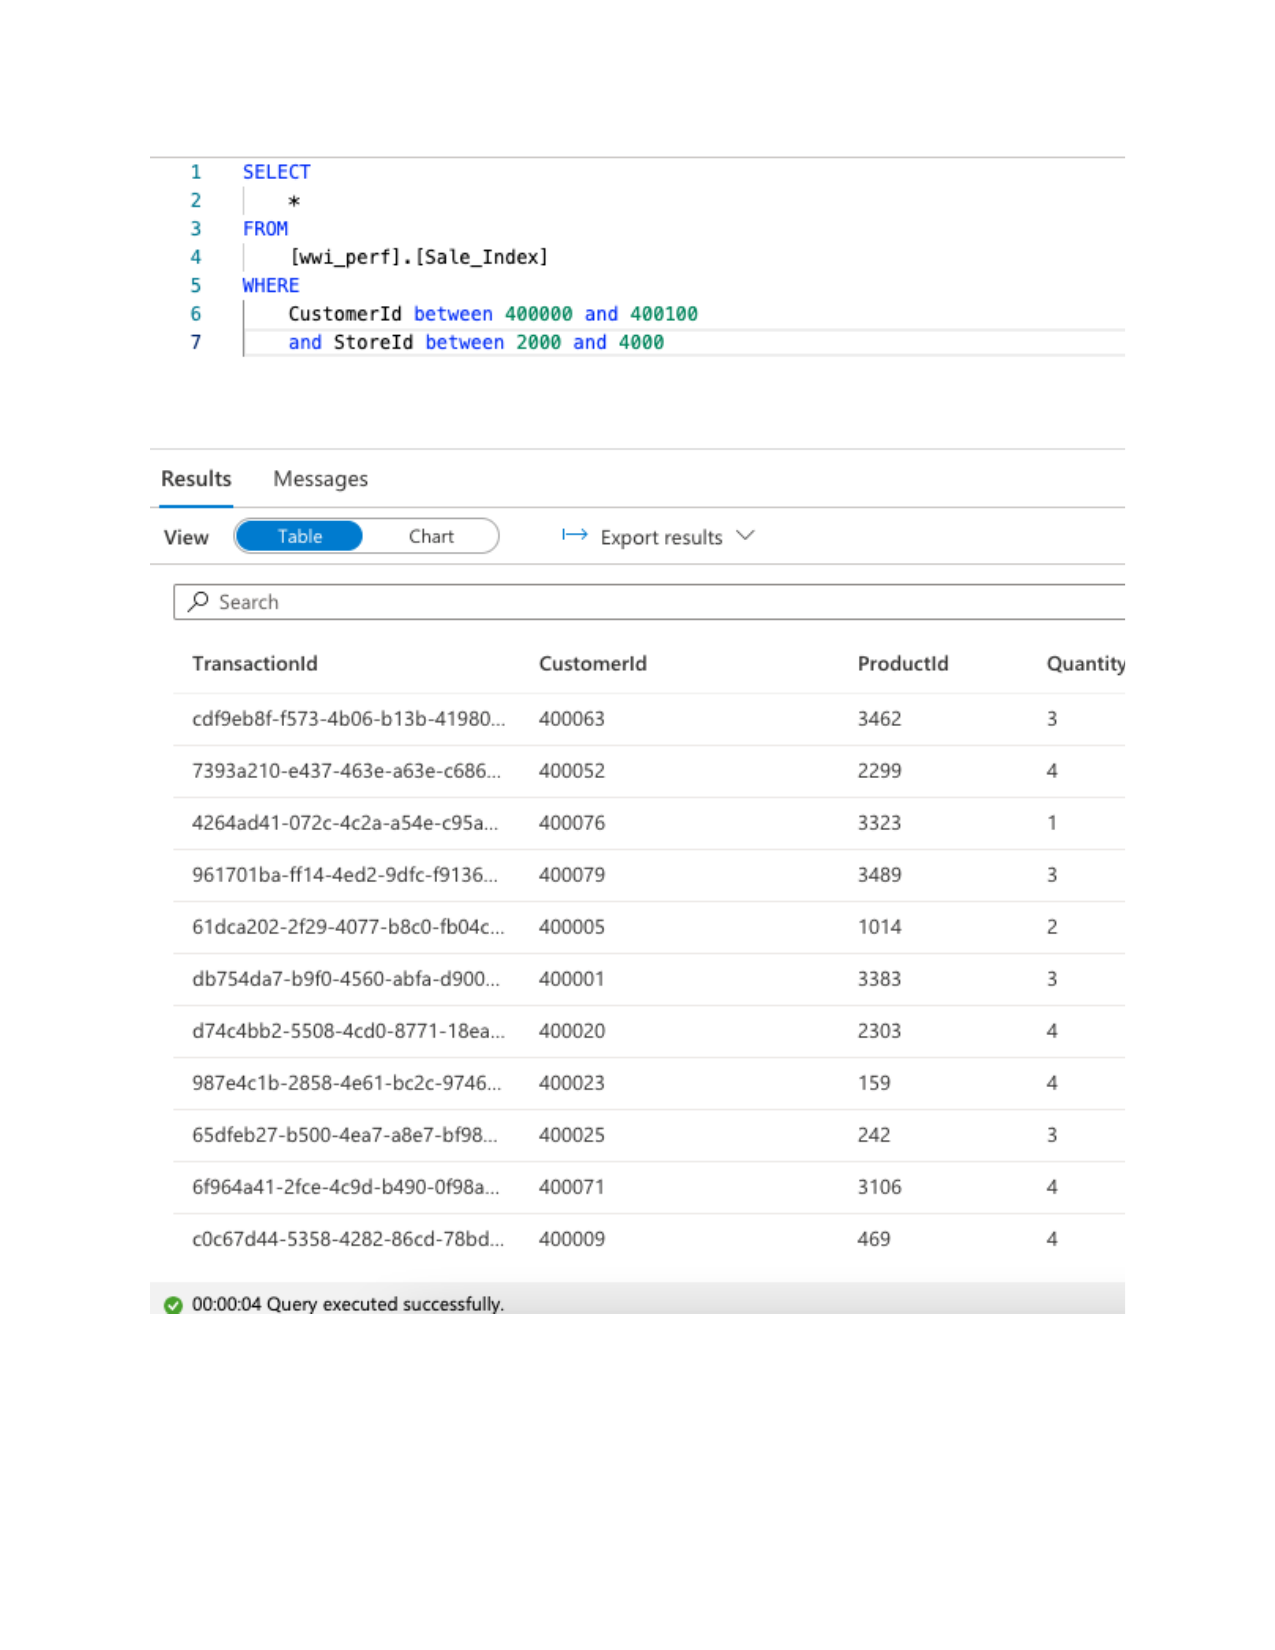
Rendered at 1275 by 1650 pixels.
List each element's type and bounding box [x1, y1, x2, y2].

picture [150, 150, 1125, 1314]
